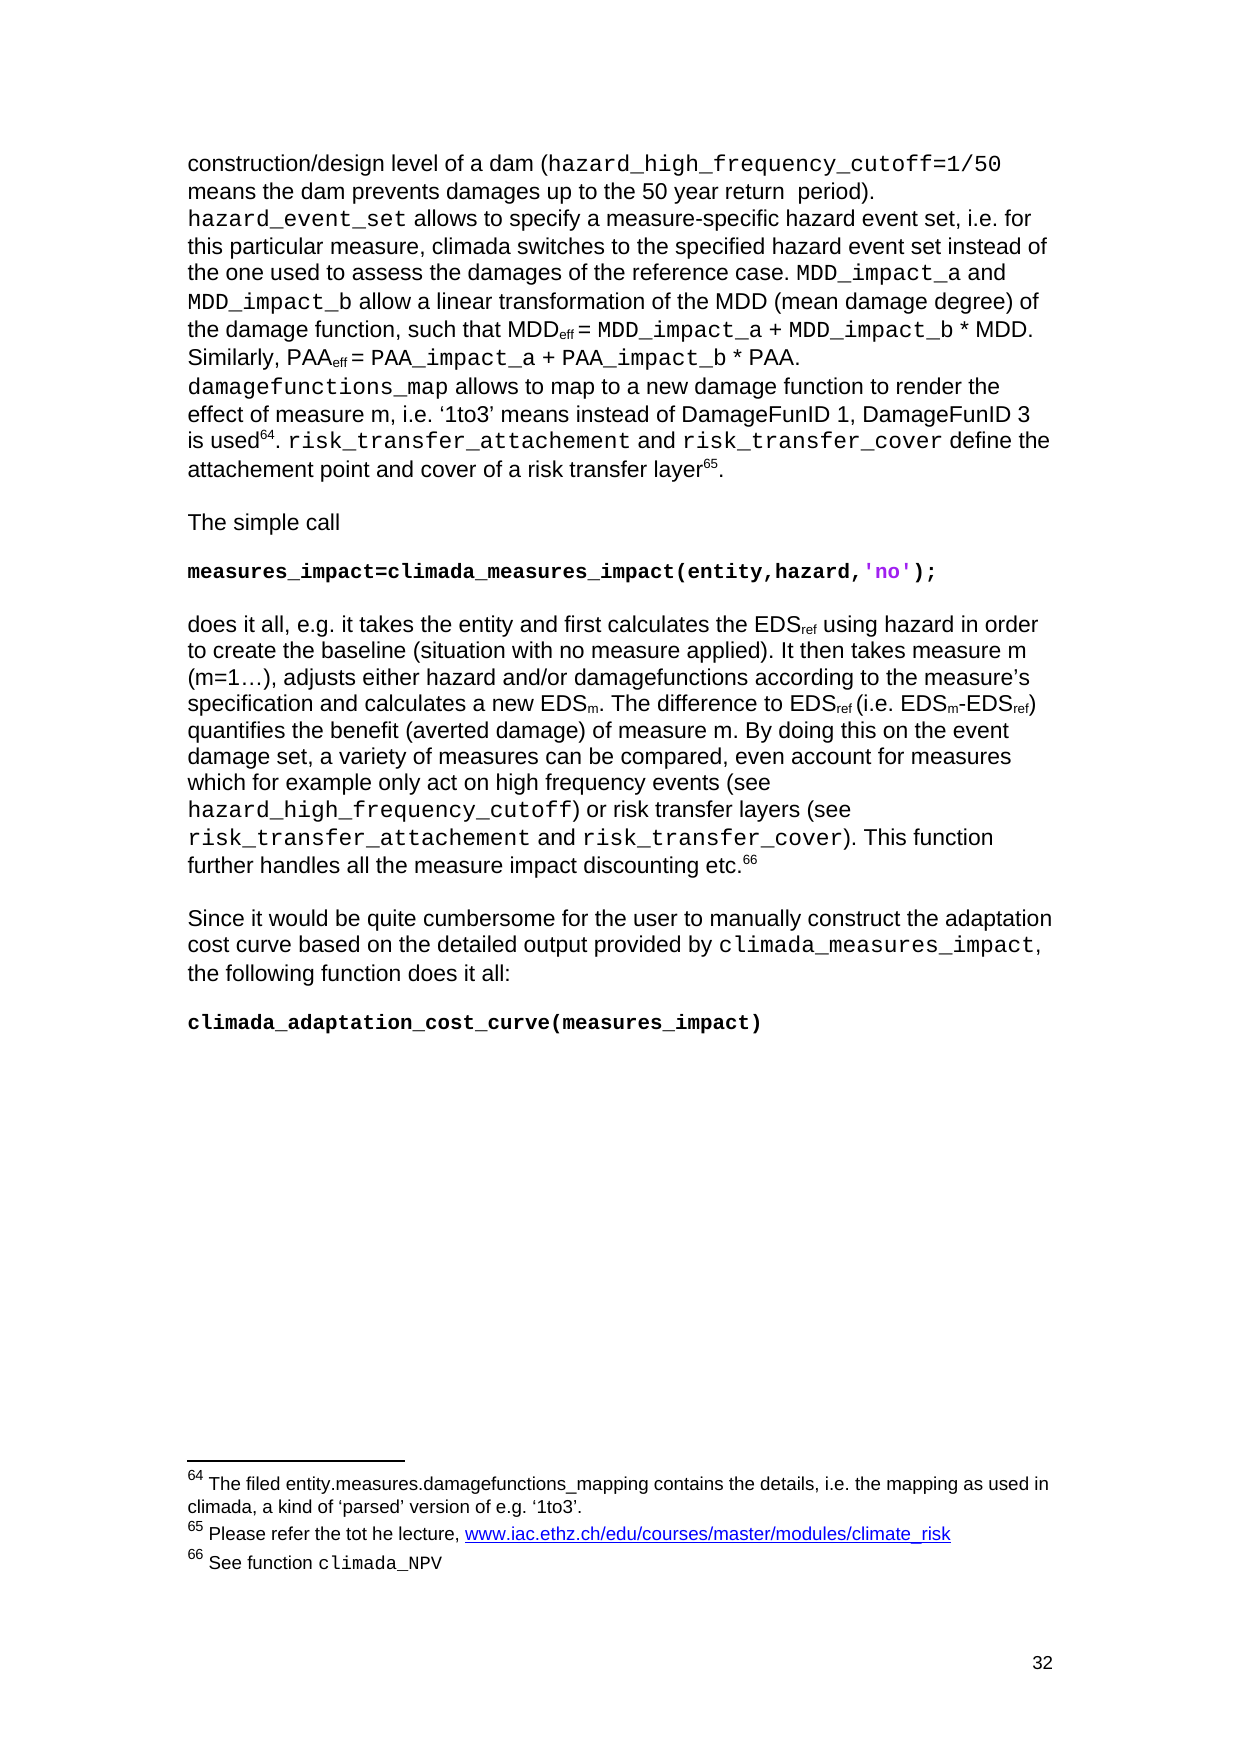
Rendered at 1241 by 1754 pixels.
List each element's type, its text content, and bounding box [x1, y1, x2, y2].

text measures_impact=climada_measures_impact(entity,hazard,'no'); [187, 561, 1053, 585]
text does it all, e.g. it takes the entity and first calculates the EDSref using hazard in order to create the baseline (situation with no measure applied). It then takes measure m (m=1…), adjusts either hazard and/or damagefunctions according to the measure’s specification and calculates a new EDSm. The difference to EDSref (i.e. EDSm-EDSref) quantifies the benefit (averted damage) of measure m. By doing this on the event damage set, a variety of measures can be compared, even account for measures which for example only act on high frequency events (see hazard_high_frequency_cutoff) or risk transfer layers (see risk_transfer_attachement and risk_transfer_cover). This function further handles all the measure impact discounting etc. [187, 611, 1053, 879]
text Since it would be quite cumbersome for the user to manually construct the adaptation cost curve based on the detailed output provided by climada_measures_impact, the following function does it all: [187, 905, 1053, 986]
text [187, 150, 1053, 482]
text The simple call [187, 508, 1053, 535]
text climada_adaptation_cost_curve(measures_impact) [187, 1012, 1053, 1036]
